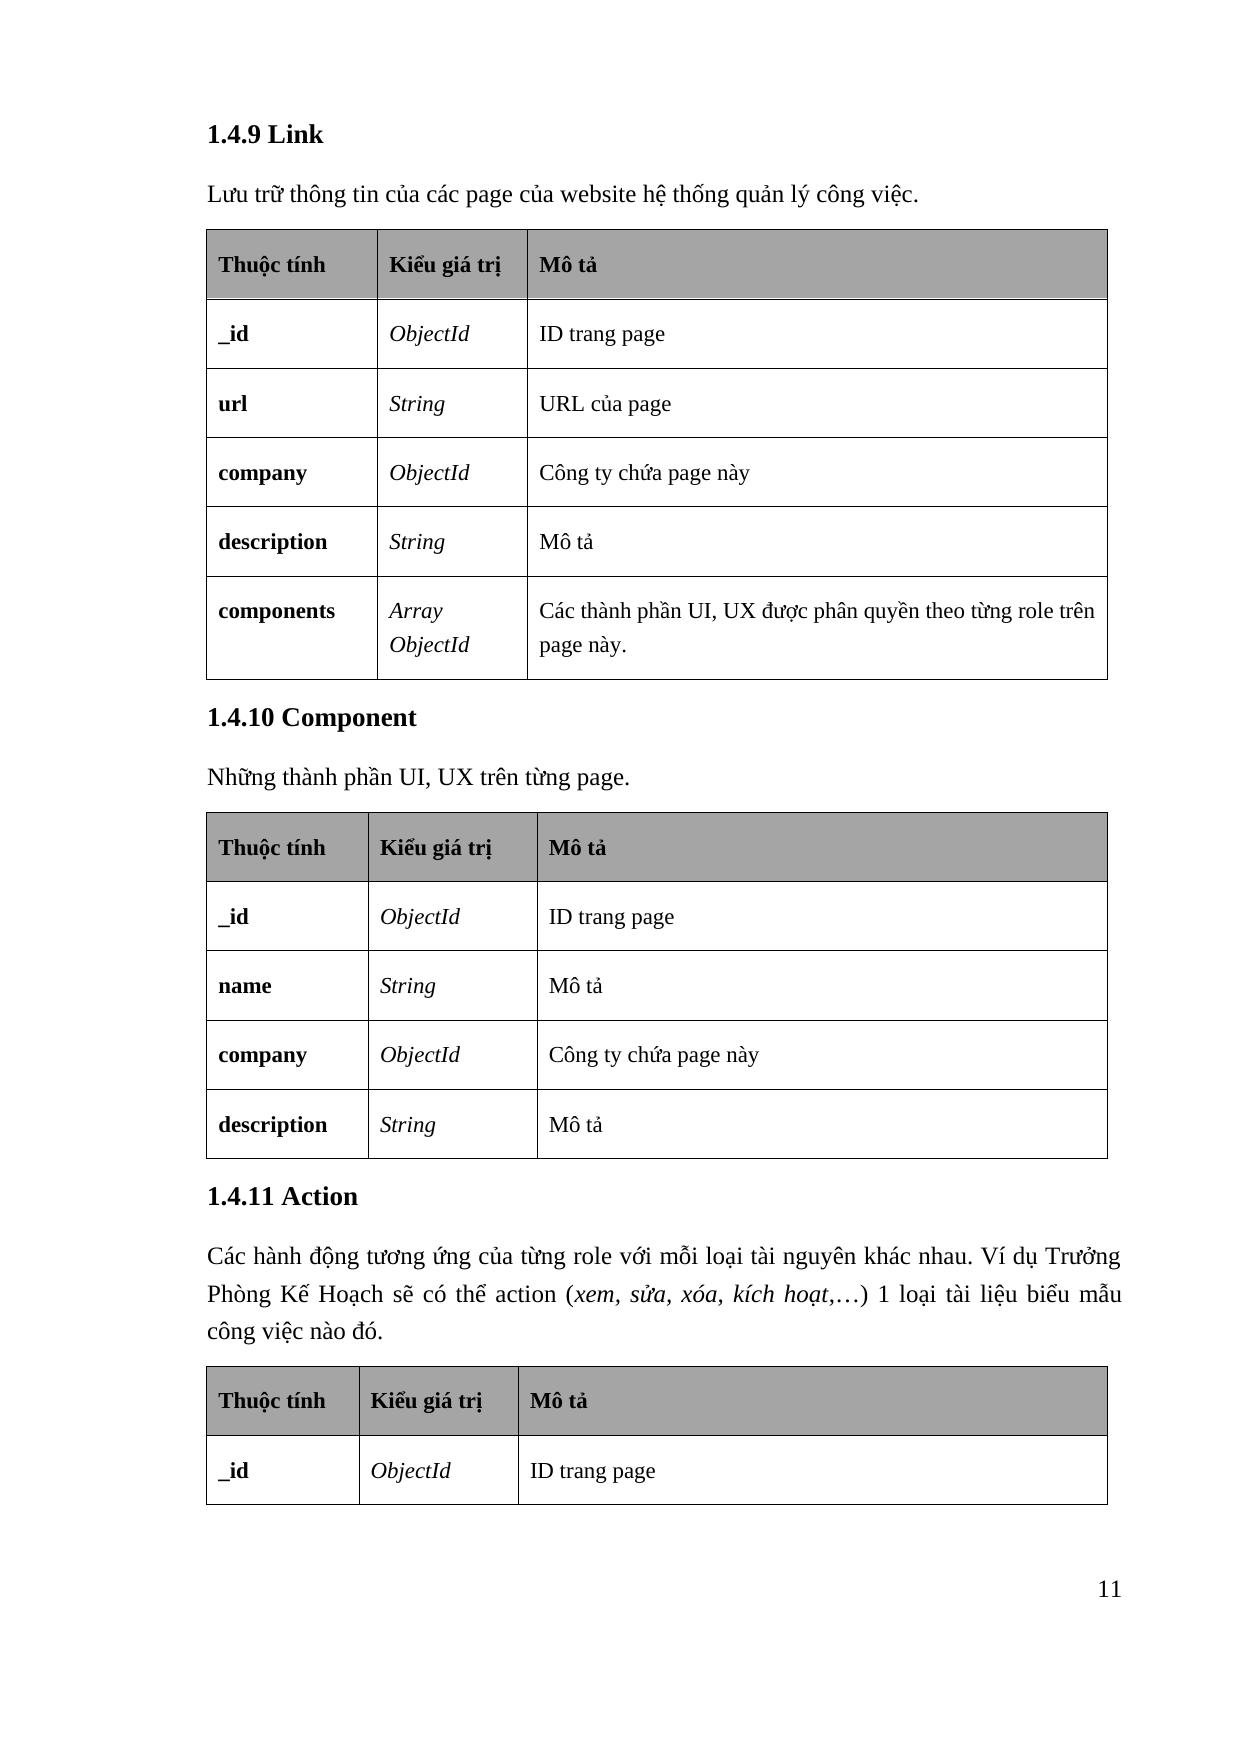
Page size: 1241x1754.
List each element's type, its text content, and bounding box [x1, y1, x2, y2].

table_cell company [207, 1021, 368, 1089]
table_cell description [207, 507, 377, 576]
table_cell ObjectId [360, 1436, 518, 1504]
table_cell description [207, 1090, 368, 1158]
table_cell ID trang page [519, 1436, 1107, 1504]
table_header Kiểu giá trị [360, 1367, 518, 1435]
table_cell ID trang page [528, 300, 1107, 368]
text Lưu trữ thông tin của các page của website hệ thống quản lý công việc. [207, 179, 1122, 208]
table_cell String [378, 369, 527, 437]
table_header Mô tả [528, 230, 1107, 298]
table_cell ObjectId [378, 438, 527, 506]
table_cell Array ObjectId [378, 577, 527, 679]
table_cell Mô tả [538, 1090, 1107, 1158]
table_cell _id [207, 1436, 359, 1504]
table_cell _id [207, 300, 377, 368]
table_cell components [207, 577, 377, 679]
table_cell ObjectId [378, 300, 527, 368]
table_cell Công ty chứa page này [528, 438, 1107, 506]
subtitle Action [207, 1180, 1122, 1211]
table_header Thuộc tính [207, 813, 368, 881]
subtitle Link [207, 118, 1122, 149]
table_cell ObjectId [369, 1021, 537, 1089]
table_header Kiểu giá trị [369, 813, 537, 881]
table_cell String [369, 1090, 537, 1158]
table_header Mô tả [519, 1367, 1107, 1435]
table_cell URL của page [528, 369, 1107, 437]
table_cell Các thành phần UI, UX được phân quyền theo từng role trên page này. [528, 577, 1107, 679]
table_cell _id [207, 882, 368, 950]
table_cell String [369, 951, 537, 1020]
table_header Mô tả [538, 813, 1107, 881]
table_cell url [207, 369, 377, 437]
table_header Thuộc tính [207, 1367, 359, 1435]
table_cell Mô tả [528, 507, 1107, 576]
text Các hành động tương ứng của từng role với mỗi loại tài nguyên khác nhau. Ví dụ Trưởng Phòng Kế Hoạch sẽ có thể action (xem, sửa, xóa, kích hoạt,…) 1 loại tài liệu biểu mẫu công việc nào đó. [207, 1241, 1122, 1345]
table_cell ID trang page [538, 882, 1107, 950]
table_cell name [207, 951, 368, 1020]
subtitle Component [207, 701, 1122, 732]
table_cell Công ty chứa page này [538, 1021, 1107, 1089]
table_cell ObjectId [369, 882, 537, 950]
table_header Thuộc tính [207, 230, 377, 298]
table_cell Mô tả [538, 951, 1107, 1020]
table_cell company [207, 438, 377, 506]
table_header Kiểu giá trị [378, 230, 527, 298]
table_cell String [378, 507, 527, 576]
text Những thành phần UI, UX trên từng page. [207, 762, 1122, 791]
